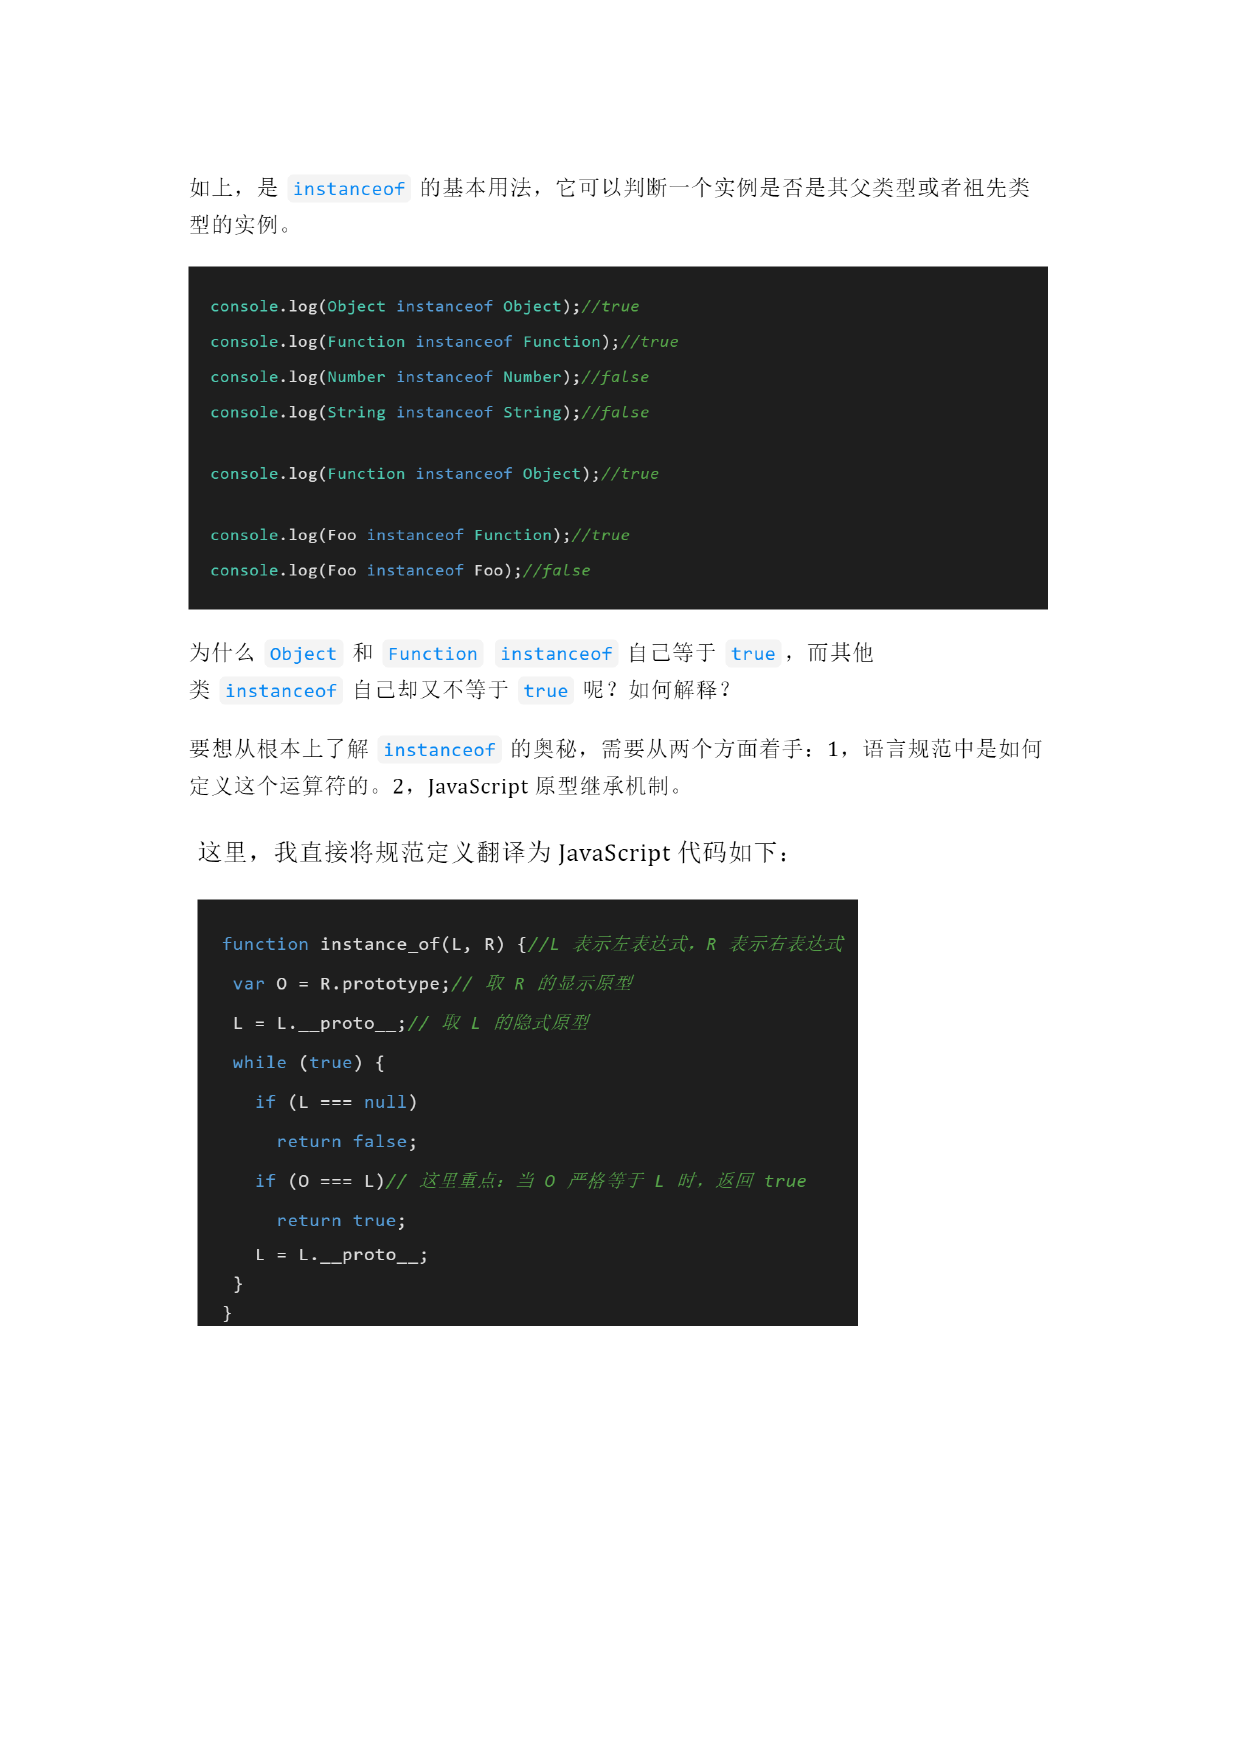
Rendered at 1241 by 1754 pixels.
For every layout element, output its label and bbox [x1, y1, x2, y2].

picture [187, 827, 858, 1326]
picture [187, 173, 1053, 801]
